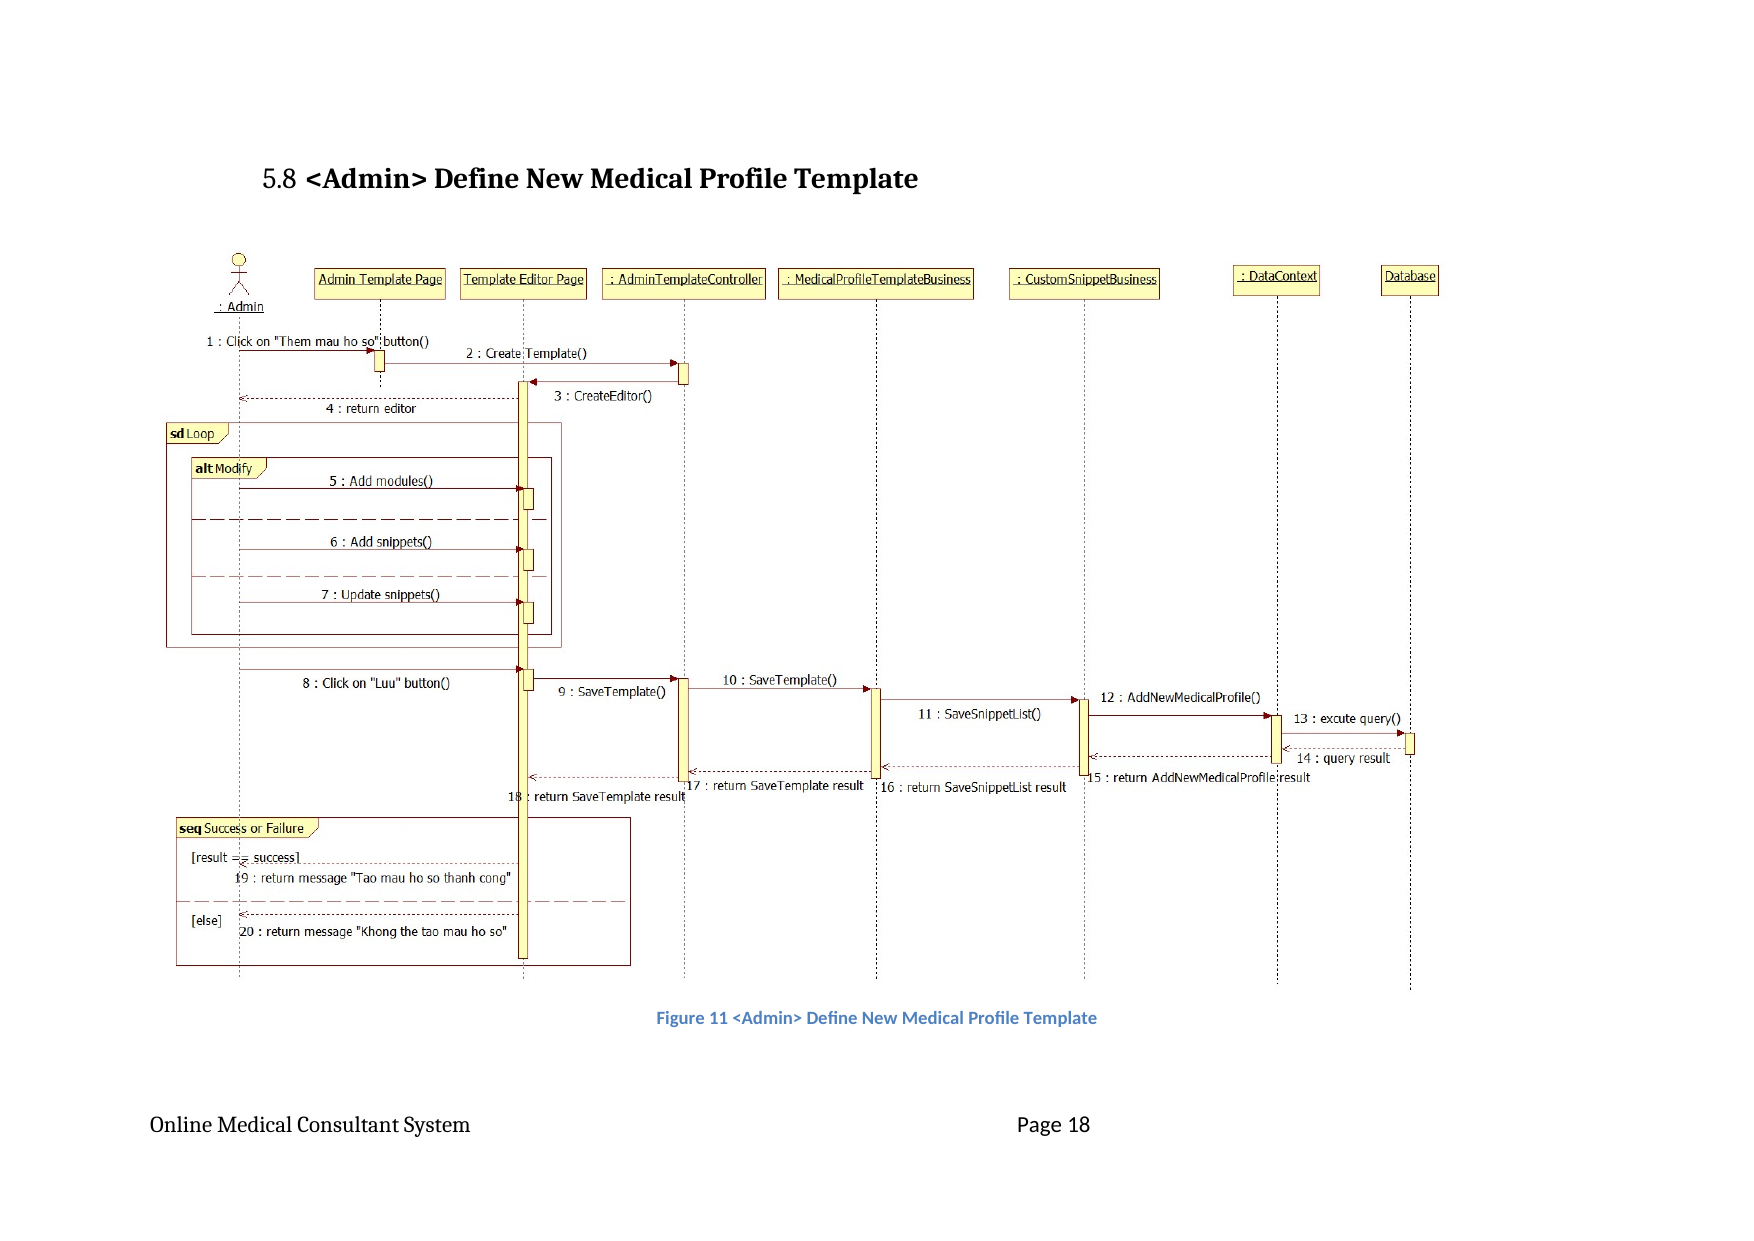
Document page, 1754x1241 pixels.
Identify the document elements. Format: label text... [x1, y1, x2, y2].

picture [150, 236, 1453, 1006]
subtitle <Admin> Define New Medical Profile Template [262, 162, 1604, 196]
